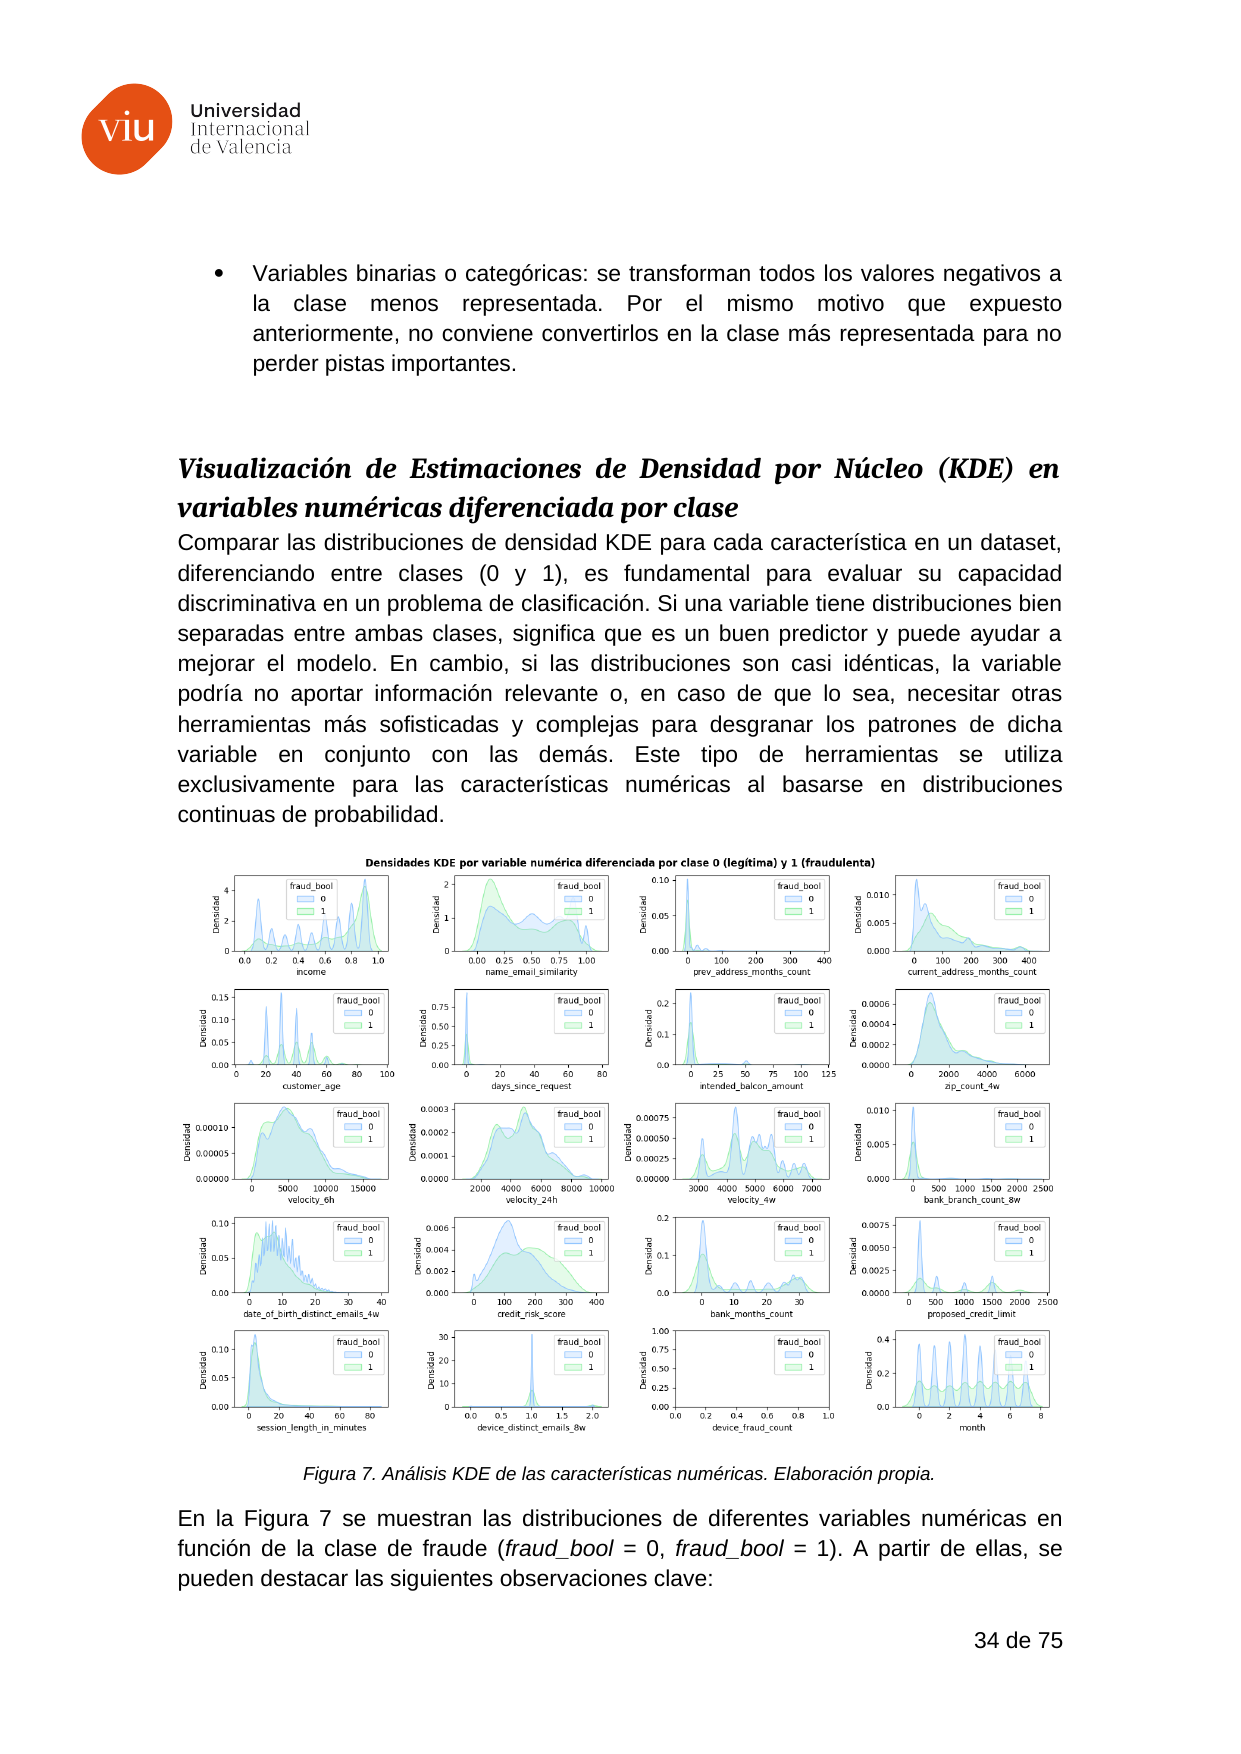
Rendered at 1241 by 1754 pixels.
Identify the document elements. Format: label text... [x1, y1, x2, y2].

picture [60, 62, 330, 197]
list Variables binarias o categóricas: se transforman todos los valores negativos a la clase menos representada. Por el mismo motivo que expuesto anteriormente, no conviene convertirlos en la clase más representada para no perder pistas importantes. [215, 259, 1063, 377]
picture [177, 852, 1063, 1438]
text En la Figura 7 se muestran las distribuciones de diferentes variables numéricas en función de la clase de fraude (fraud_bool = 0, fraud_bool = 1). A partir de ellas, se pueden destacar las siguientes observaciones clave: [177, 1505, 1063, 1592]
subtitle Visualización de Estimaciones de Densidad por Núcleo (KDE) en variables numéricas diferenciada por clase [177, 452, 1063, 524]
text Comparar las distribuciones de densidad KDE para cada característica en un dataset, diferenciando entre clases (0 y 1), es fundamental para evaluar su capacidad discriminativa en un problema de clasificación. Si una variable tiene distribuciones bien separadas entre ambas clases, significa que es un buen predictor y puede ayudar a mejorar el modelo. En cambio, si las distribuciones son casi idénticas, la variable podría no aportar información relevante o, en caso de que lo sea, necesitar otras herramientas más sofisticadas y complejas para desgranar los patrones de dicha variable en conjunto con las demás. Este tipo de herramientas se utiliza exclusivamente para las características numéricas al basarse en distribuciones continuas de probabilidad. [177, 529, 1063, 828]
